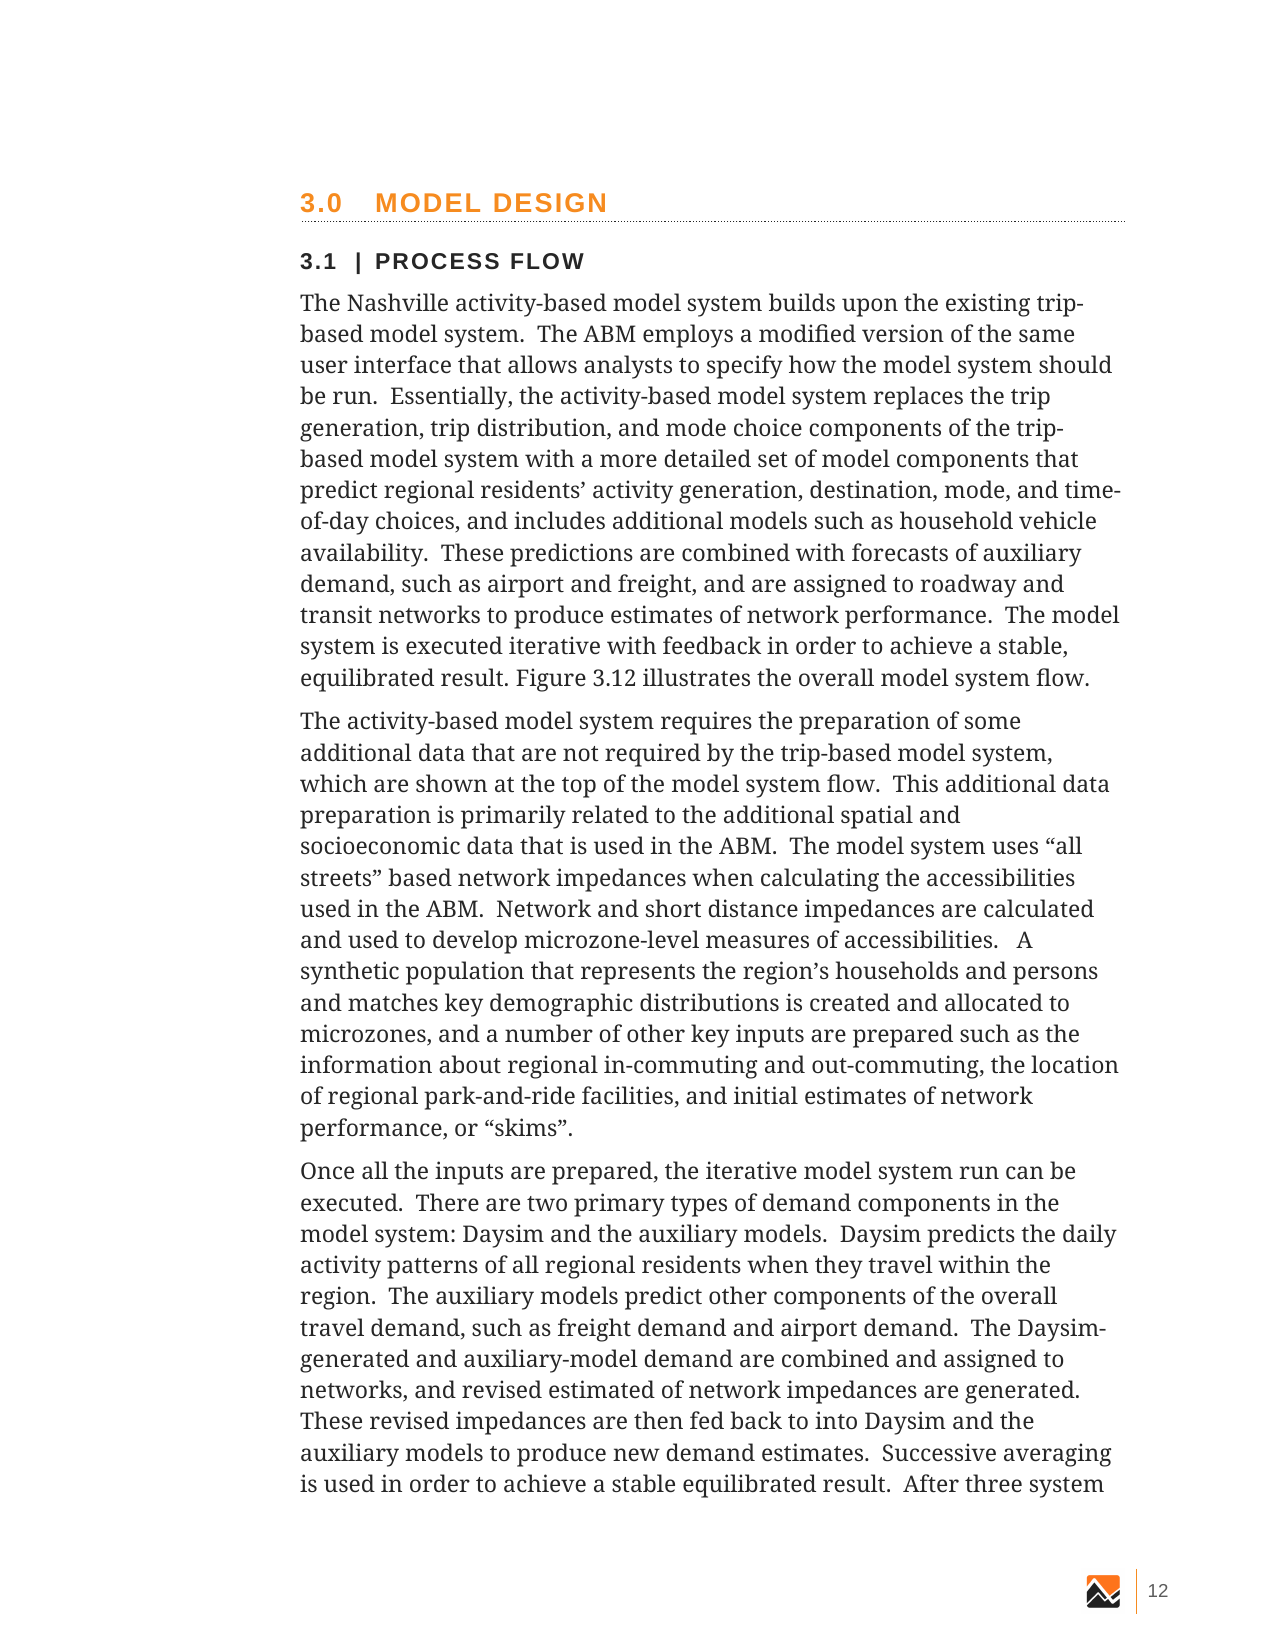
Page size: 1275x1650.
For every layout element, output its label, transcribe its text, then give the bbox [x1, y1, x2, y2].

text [300, 1155, 1125, 1499]
picture [1080, 1568, 1125, 1614]
subtitle Process Flow [300, 243, 1125, 274]
subtitle Model Design [300, 187, 1125, 222]
text The activity-based model system requires the preparation of some additional data that are not required by the trip-based model system, which are shown at the top of the model system flow. This additional data preparation is primarily related to the additional spatial and socioeconomic data that is used in the ABM. The model system uses “all streets” based network impedances when calculating the accessibilities used in the ABM. Network and short distance impedances are calculated and used to develop microzone-level measures of accessibilities. A synthetic population that represents the region’s households and persons and matches key demographic distributions is created and allocated to microzones, and a number of other key inputs are prepared such as the information about regional in-commuting and out-commuting, the location of regional park-and-ride facilities, and initial estimates of network performance, or “skims”. [300, 705, 1125, 1143]
